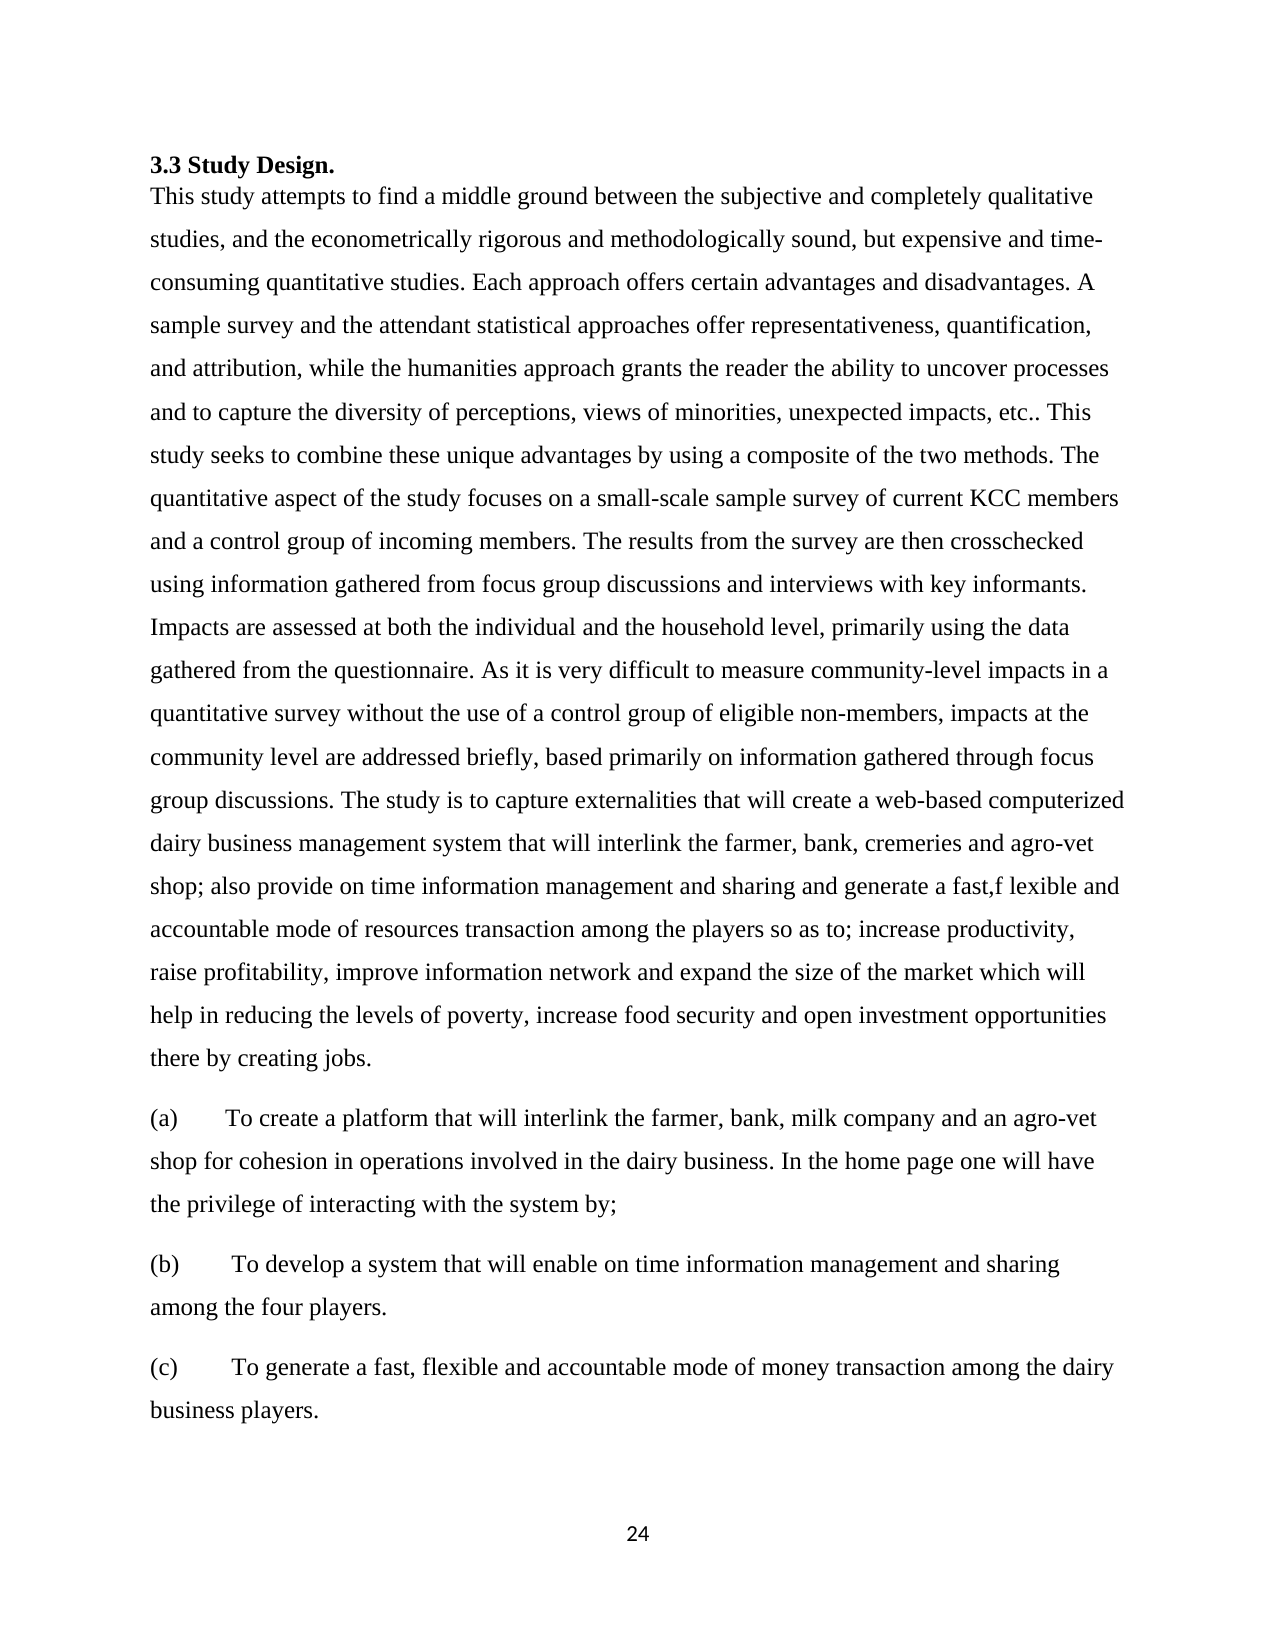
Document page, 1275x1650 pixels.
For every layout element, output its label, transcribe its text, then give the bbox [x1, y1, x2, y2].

text (b) To develop a system that will enable on time information management and sharing among the four players. [150, 1249, 1125, 1321]
text (a) To create a platform that will interlink the farmer, bank, milk company and an agro-vet shop for cohesion in operations involved in the dairy business. In the home page one will have the privilege of interacting with the system by; [150, 1103, 1125, 1218]
subtitle 3.3 Study Design. [150, 150, 1125, 179]
text This study attempts to find a middle ground between the subjective and completely qualitative studies, and the econometrically rigorous and methodologically sound, but expensive and time-consuming quantitative studies. Each approach offers certain advantages and disadvantages. A sample survey and the attendant statistical approaches offer representativeness, quantification, and attribution, while the humanities approach grants the reader the ability to uncover processes and to capture the diversity of perceptions, views of minorities, unexpected impacts, etc.. This study seeks to combine these unique advantages by using a composite of the two methods. The quantitative aspect of the study focuses on a small-scale sample survey of current KCC members and a control group of incoming members. The results from the survey are then crosschecked using information gathered from focus group discussions and interviews with key informants. Impacts are assessed at both the individual and the household level, primarily using the data gathered from the questionnaire. As it is very difficult to measure community-level impacts in a quantitative survey without the use of a control group of eligible non-members, impacts at the community level are addressed briefly, based primarily on information gathered through focus group discussions. The study is to capture externalities that will create a web-based computerized dairy business management system that will interlink the farmer, bank, cremeries and agro-vet shop; also provide on time information management and sharing and generate a fast,f lexible and accountable mode of resources transaction among the players so as to; increase productivity, raise profitability, improve information network and expand the size of the market which will help in reducing the levels of poverty, increase food security and open investment opportunities there by creating jobs. [150, 181, 1125, 1072]
text (c) To generate a fast, flexible and accountable mode of money transaction among the dairy business players. [150, 1352, 1125, 1424]
